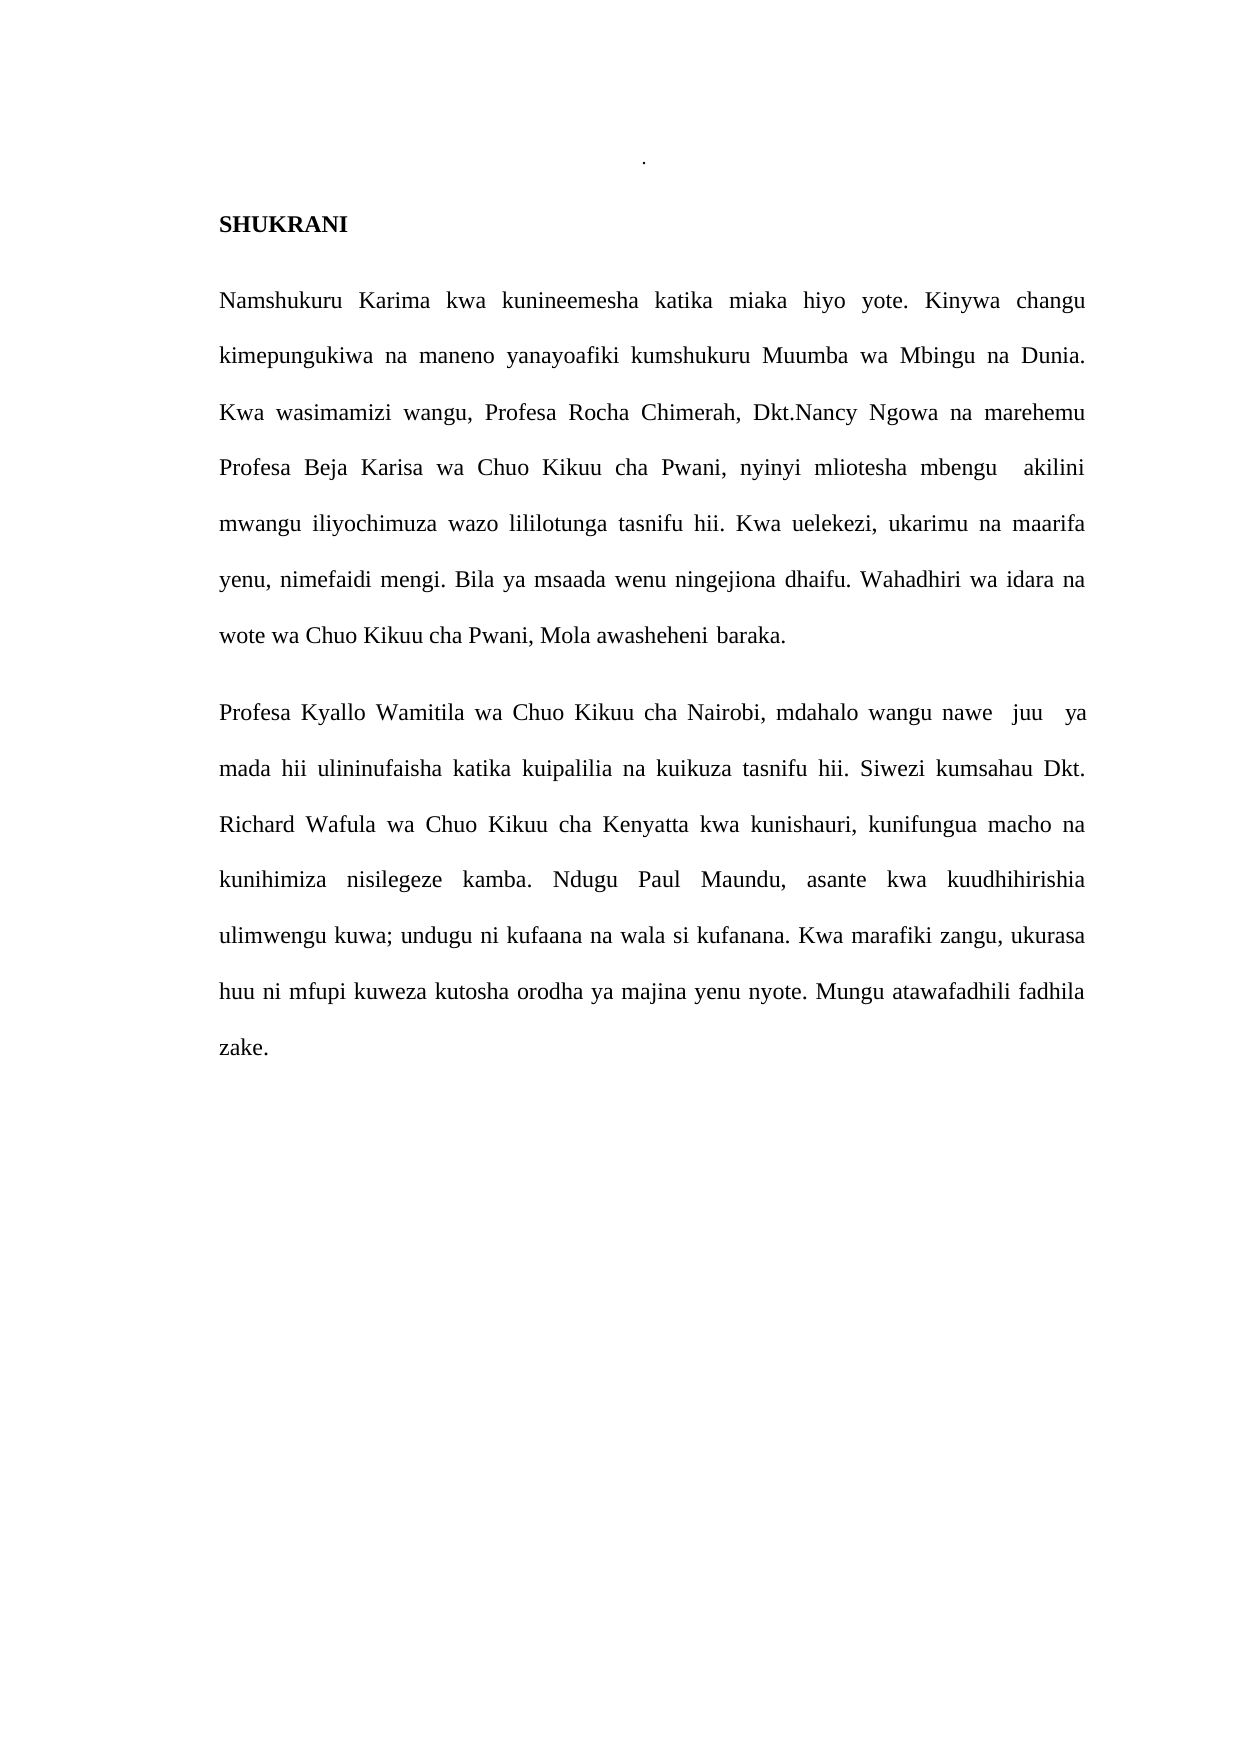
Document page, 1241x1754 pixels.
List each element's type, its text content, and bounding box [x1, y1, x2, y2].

text Namshukuru Karima kwa kunineemesha katika miaka hiyo yote. Kinywa changu kimepungukiwa na maneno yanayoafiki kumshukuru Muumba wa Mbingu na Dunia. Kwa wasimamizi wangu, Profesa Rocha Chimerah, Dkt.Nancy Ngowa na marehemu Profesa Beja Karisa wa Chuo Kikuu cha Pwani, nyinyi mliotesha mbengu akilini mwangu iliyochimuza wazo lililotunga tasnifu hii. Kwa uelekezi, ukarimu na maarifa yenu, nimefaidi mengi. Bila ya msaada wenu ningejiona dhaifu. Wahadhiri wa idara na wote wa Chuo Kikuu cha Pwani, Mola awasheheni baraka. [219, 286, 1087, 649]
text Profesa Kyallo Wamitila wa Chuo Kikuu cha Nairobi, mdahalo wangu nawe juu ya mada hii ulininufaisha katika kuipalilia na kuikuza tasnifu hii. Siwezi kumsahau Dkt. Richard Wafula wa Chuo Kikuu cha Kenyatta kwa kunishauri, kunifungua macho na kunihimiza nisilegeze kamba. Ndugu Paul Maundu, asante kwa kuudhihirishia ulimwengu kuwa; undugu ni kufaana na wala si kufanana. Kwa marafiki zangu, ukurasa huu ni mfupi kuweza kutosha orodha ya majina yenu nyote. Mungu atawafadhili fadhila zake. [219, 698, 1087, 1061]
subtitle SHUKRANI [219, 210, 1134, 238]
